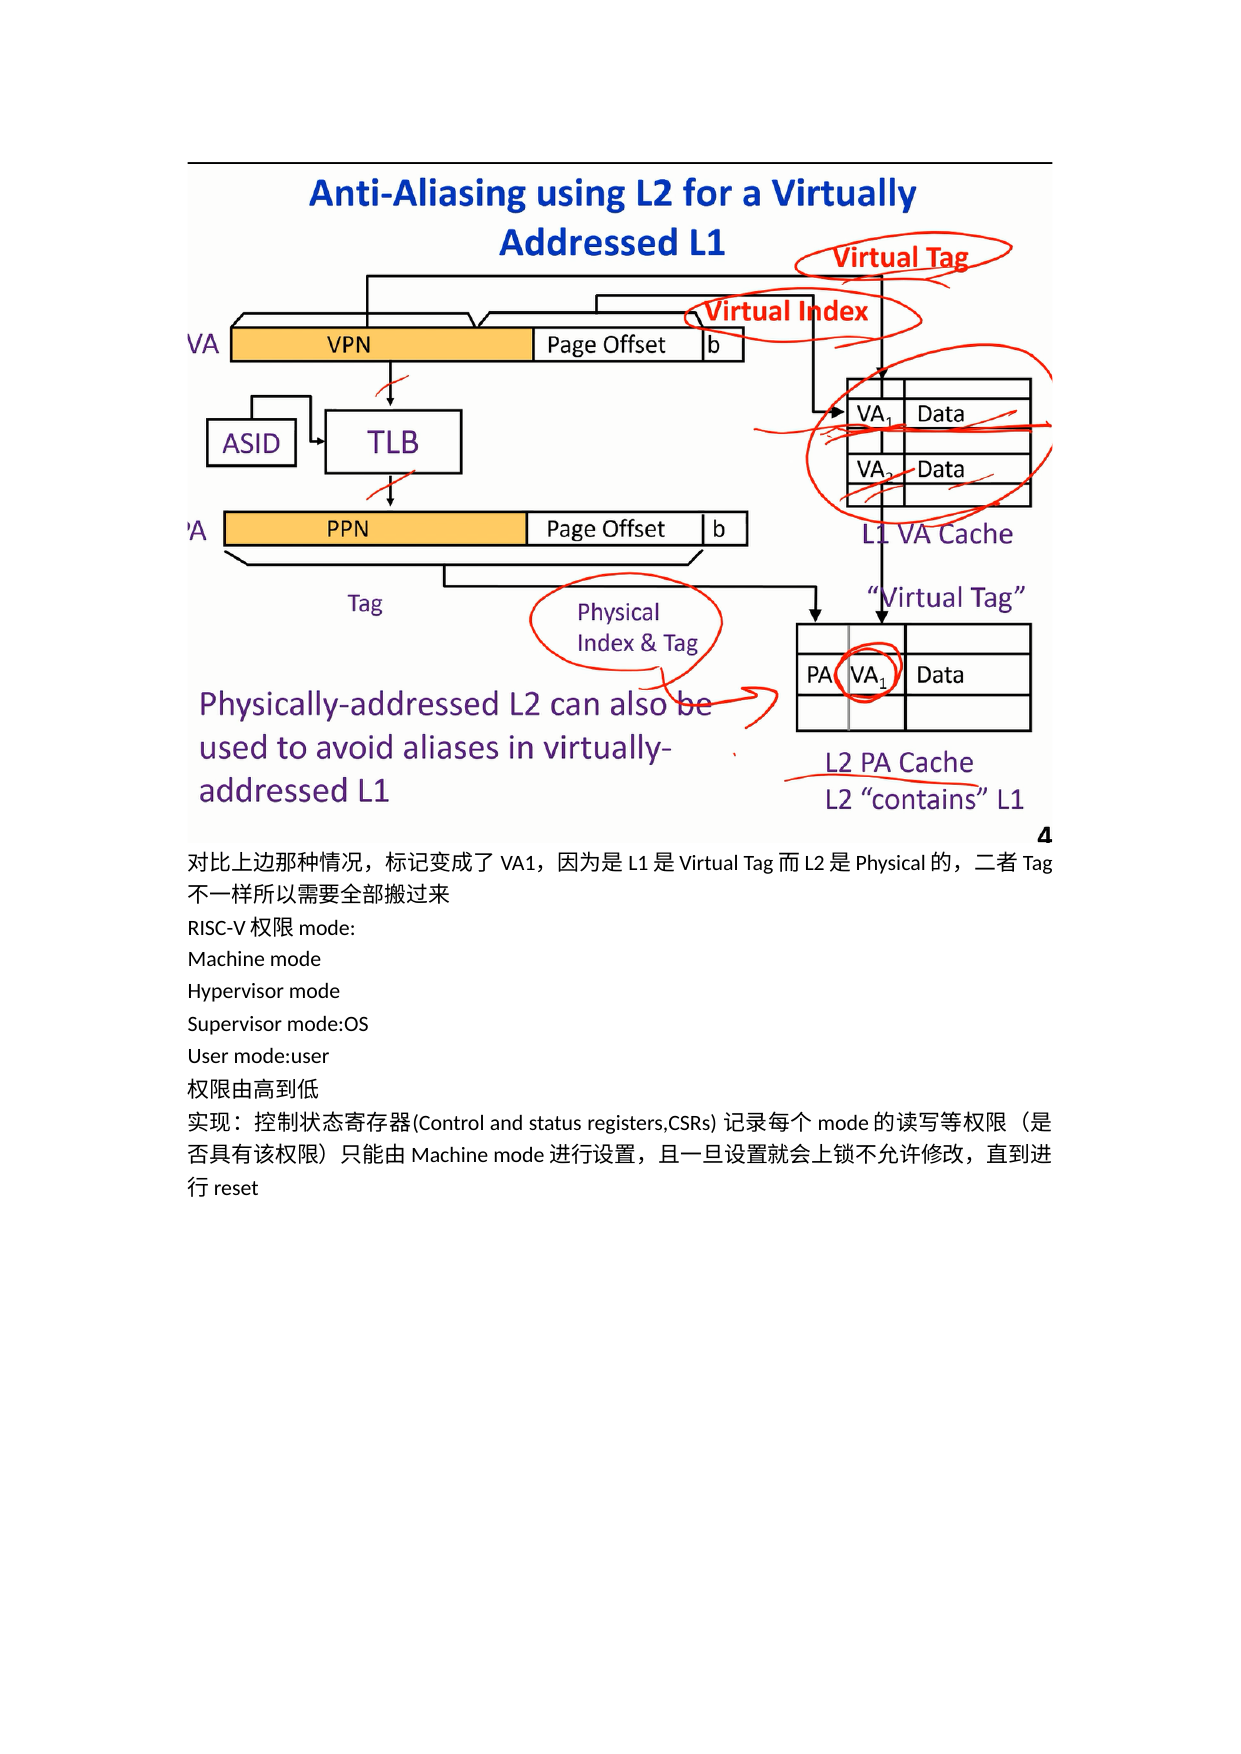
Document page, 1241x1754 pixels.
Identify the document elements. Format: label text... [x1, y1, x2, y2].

text 权限由高到低 [187, 1072, 1053, 1104]
text User mode:user [187, 1039, 1053, 1072]
picture [187, 162, 1053, 843]
text RISC-V权限mode: [187, 909, 1053, 942]
text 对比上边那种情况，标记变成了VA1，因为是L1是Virtual Tag而L2是Physical的，二者Tag不一样所以需要全部搬过来 [187, 844, 1053, 909]
text Supervisor mode:OS [187, 1007, 1053, 1039]
text Hypervisor mode [187, 974, 1053, 1007]
text Machine mode [187, 942, 1053, 974]
text 实现：控制状态寄存器(Control and status registers,CSRs) 记录每个mode的读写等权限（是否具有该权限）只能由Machine mode进行设置，且一旦设置就会上锁不允许修改，直到进行reset [187, 1104, 1053, 1202]
